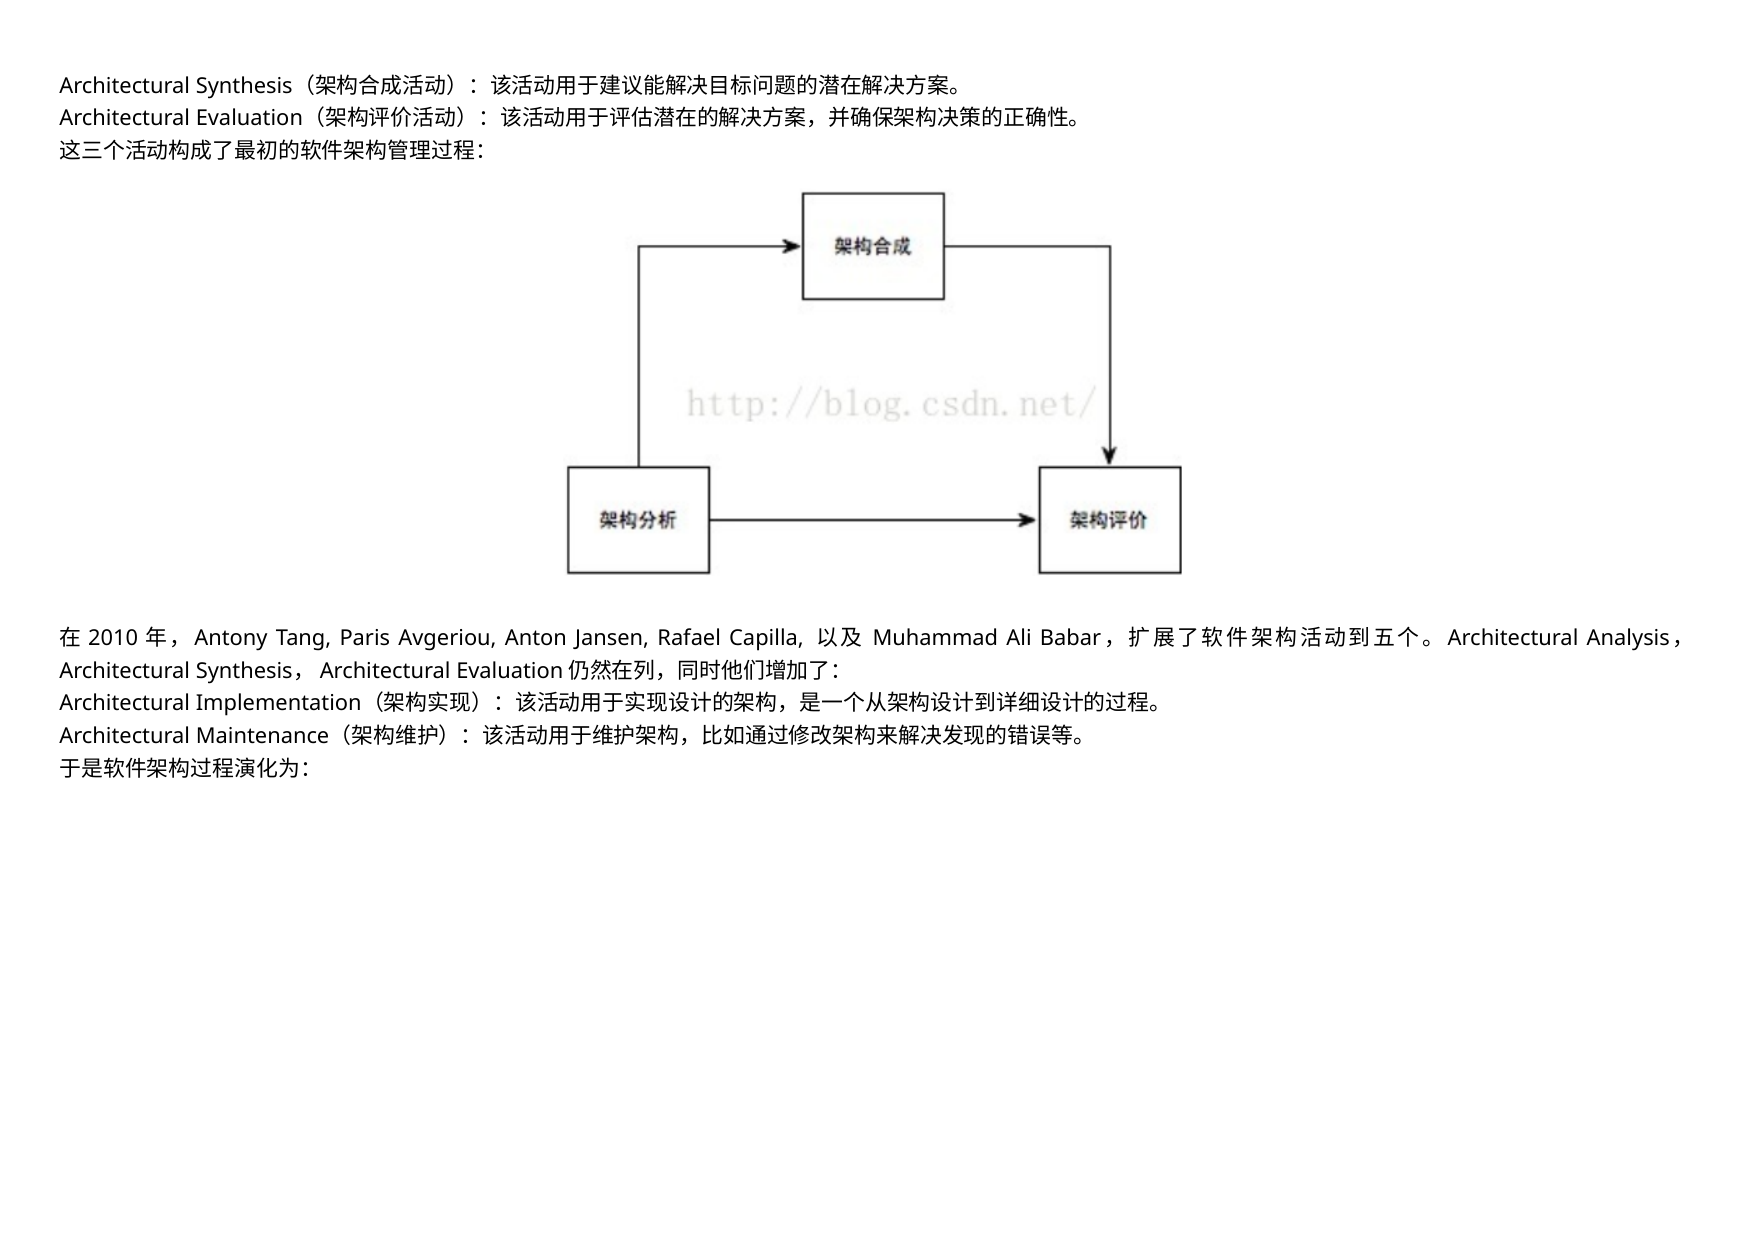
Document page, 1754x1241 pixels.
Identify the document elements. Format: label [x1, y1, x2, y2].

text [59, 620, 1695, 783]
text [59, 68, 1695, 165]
picture [541, 165, 1213, 606]
